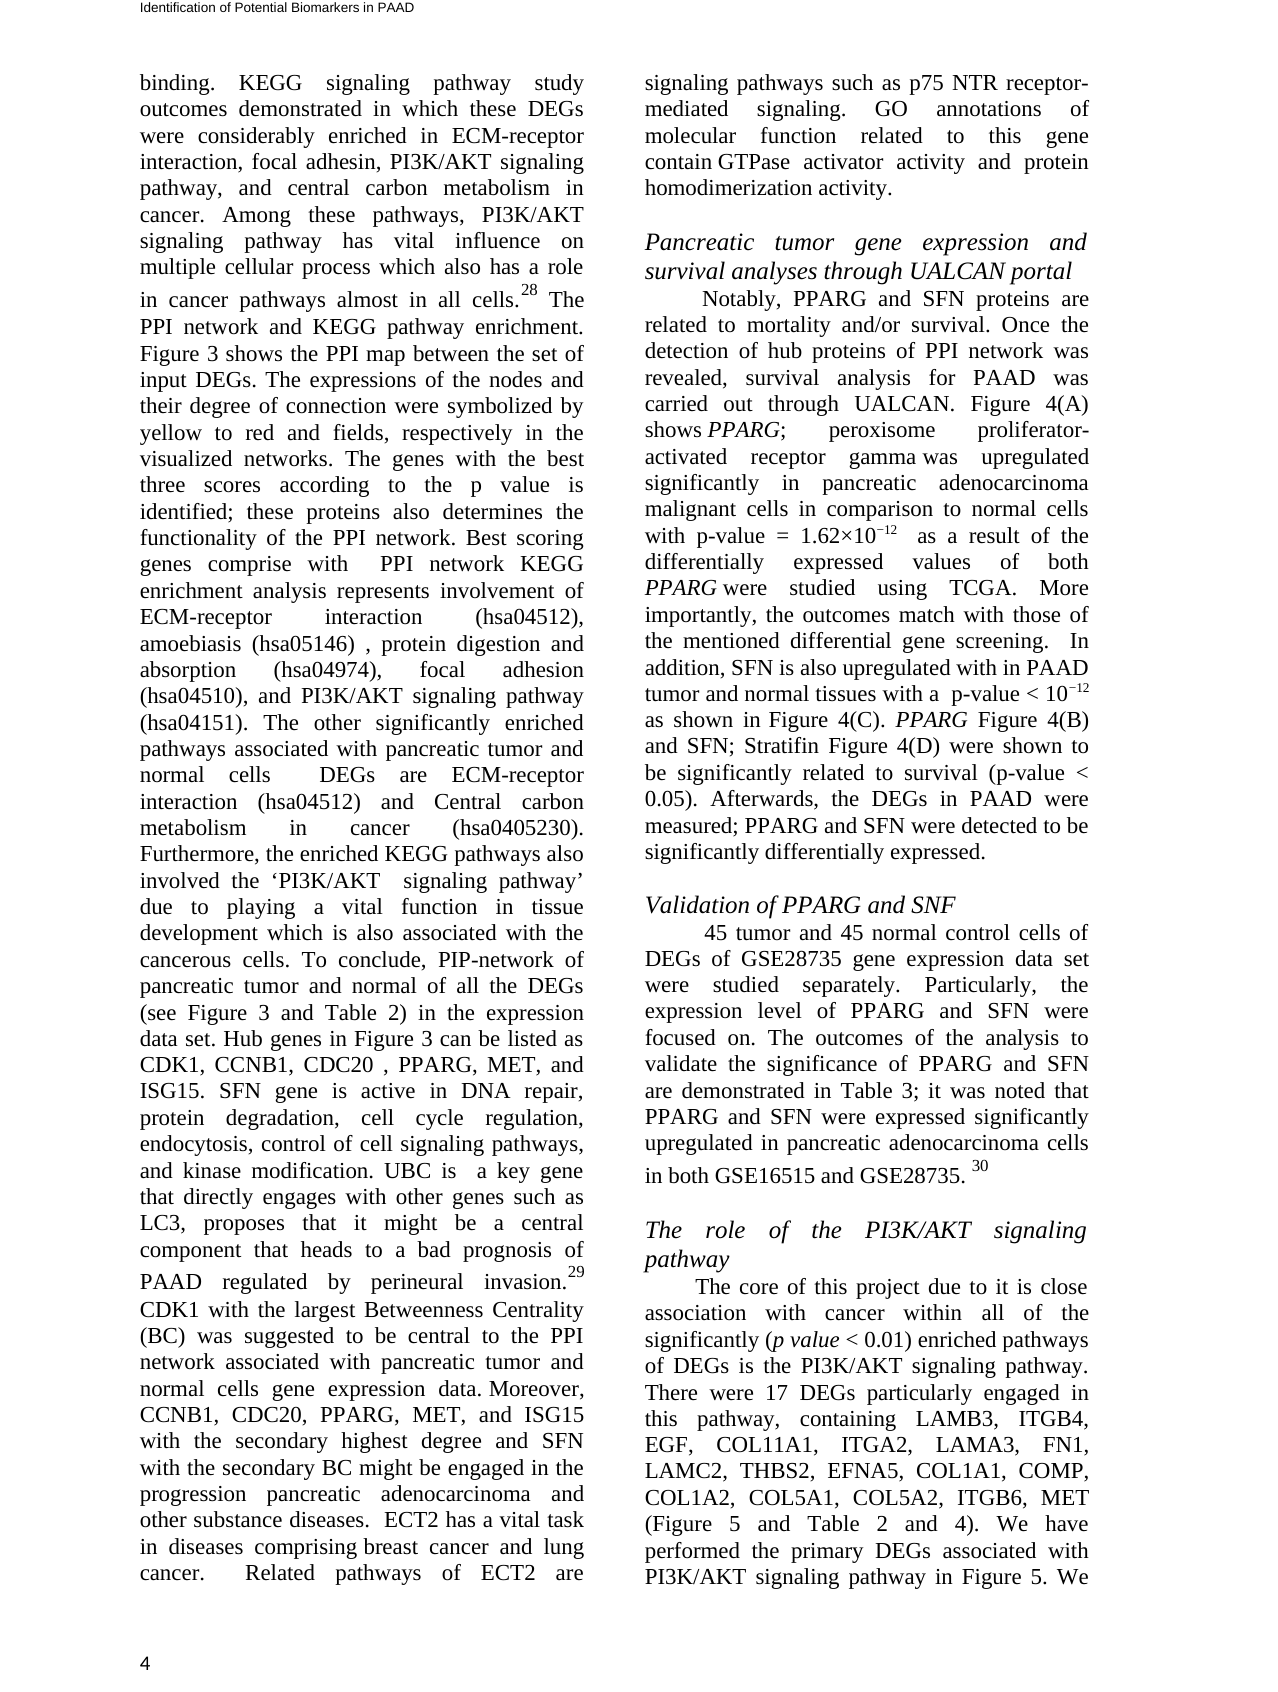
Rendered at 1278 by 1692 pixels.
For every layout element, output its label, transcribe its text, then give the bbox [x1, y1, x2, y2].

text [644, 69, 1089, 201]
text Validation of PPARG and SNF [644, 890, 1089, 918]
text Pancreatic tumor gene expression and survival analyses through UALCAN portal [644, 227, 1089, 284]
text 45 tumor and 45 normal control cells of DEGs of GSE28735 gene expression data set were studied separately. Particularly, the expression level of PPARG and SFN were focused on. The outcomes of the analysis to validate the significance of PPARG and SFN are demonstrated in Table 3; it was noted that PPARG and SFN were expressed significantly upregulated in pancreatic adenocarcinoma cells in both GSE16515 and GSE28735. 30 [644, 918, 1089, 1189]
text Notably, PPARG and SFN proteins are related to mortality and/or survival. Once the detection of hub proteins of PPI network was revealed, survival analysis for PAAD was carried out through UALCAN. Figure 4(A) shows PPARG; peroxisome proliferator-activated receptor gamma was upregulated significantly in pancreatic adenocarcinoma malignant cells in comparison to normal cells with p-value = 1.62×10−12 as a result of the differentially expressed values of both PPARG were studied using TCGA. More importantly, the outcomes match with those of the mentioned differential gene screening. In addition, SFN is also upregulated with in PAAD tumor and normal tissues with a p-value < 10−12 as shown in Figure 4(C). PPARG Figure 4(B) and SFN; Stratifin Figure 4(D) were shown to be significantly related to survival (p-value < 0.05). Afterwards, the DEGs in PAAD were measured; PPARG and SFN were detected to be significantly differentially expressed. [644, 284, 1089, 864]
text The role of the PI3K/AKT signaling pathway [644, 1216, 1089, 1273]
